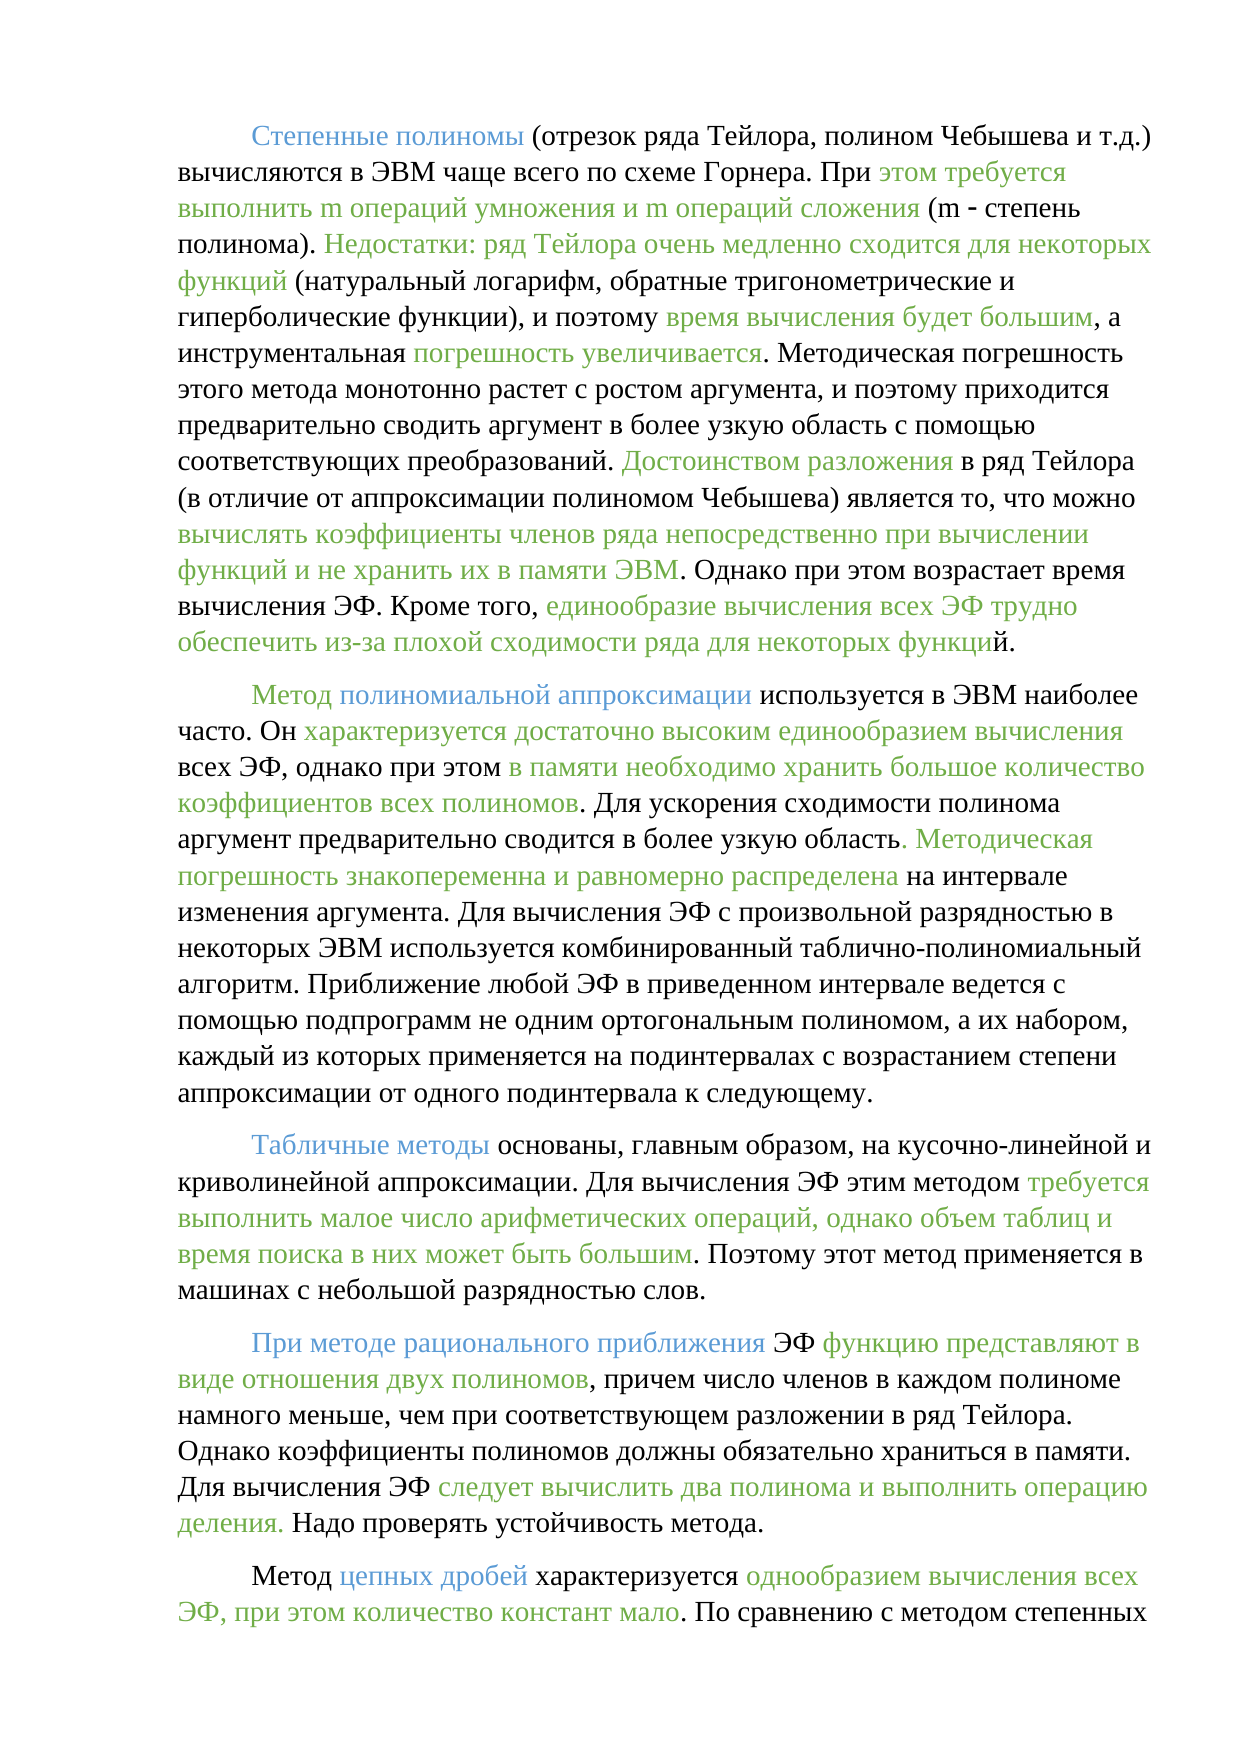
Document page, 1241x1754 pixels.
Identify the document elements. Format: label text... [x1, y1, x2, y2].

text Метод полиномиальной аппроксимации используется в ЭВМ наиболее часто. Он характеризуется достаточно высоким единообразием вычисления всех ЭФ, однако при этом в памяти необходимо хранить большое количество коэффициентов всех полиномов. Для ускорения сходимости полинома аргумент предварительно сводится в более узкую область. Методическая погрешность знакопеременна и равномерно распределена на интервале изменения аргумента. Для вычисления ЭФ с произвольной разрядностью в некоторых ЭВМ используется комбинированный таблично-полиномиальный алгоритм. Приближение любой ЭФ в приведенном интервале ведется с помощью подпрограмм не одним ортогональным полиномом, а их набором, каждый из которых применяется на подинтервалах с возрастанием степени аппроксимации от одного подинтервала к следующему. [177, 677, 1152, 1108]
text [177, 1558, 1152, 1628]
text Табличные методы основаны, главным образом, на кусочно-линейной и криволинейной аппроксимации. Для вычисления ЭФ этим методом требуется выполнить малое число арифметических операций, однако объем таблиц и время поиска в них может быть большим. Поэтому этот метод применяется в машинах с небольшой разрядностью слов. [177, 1127, 1152, 1306]
text Степенные полиномы (отрезок ряда Тейлора, полином Чебышева и т.д.) вычисляются в ЭВМ чаще всего по схеме Горнера. При этом требуется выполнить m операций умножения и m операций сложения (m степень полинома). Недостатки: ряд Тейлора очень медленно сходится для некоторых функций (натуральный логарифм, обратные тригонометрические и гиперболические функции), и поэтому время вычисления будет большим, а инструментальная погрешность увеличивается. Методическая погрешность этого метода монотонно растет с ростом аргумента, и поэтому приходится предварительно сводить аргумент в более узкую область с помощью соответствующих преобразований. Достоинством разложения в ряд Тейлора (в отличие от аппроксимации полиномом Чебышева) является то, что можно вычислять коэффициенты членов ряда непосредственно при вычислении функций и не хранить их в памяти ЭВМ. Однако при этом возрастает время вычисления ЭФ. Кроме того, единообразие вычисления всех ЭФ трудно обеспечить из-за плохой сходимости ряда для некоторых функций. [177, 118, 1152, 658]
text При методе рационального приближения ЭФ функцию представляют в виде отношения двух полиномов, причем число членов в каждом полиноме намного меньше, чем при соответствующем разложении в ряд Тейлора. Однако коэффициенты полиномов должны обязательно храниться в памяти. Для вычисления ЭФ следует вычислить два полинома и выполнить операцию деления. Надо проверять устойчивость метода. [177, 1325, 1152, 1539]
